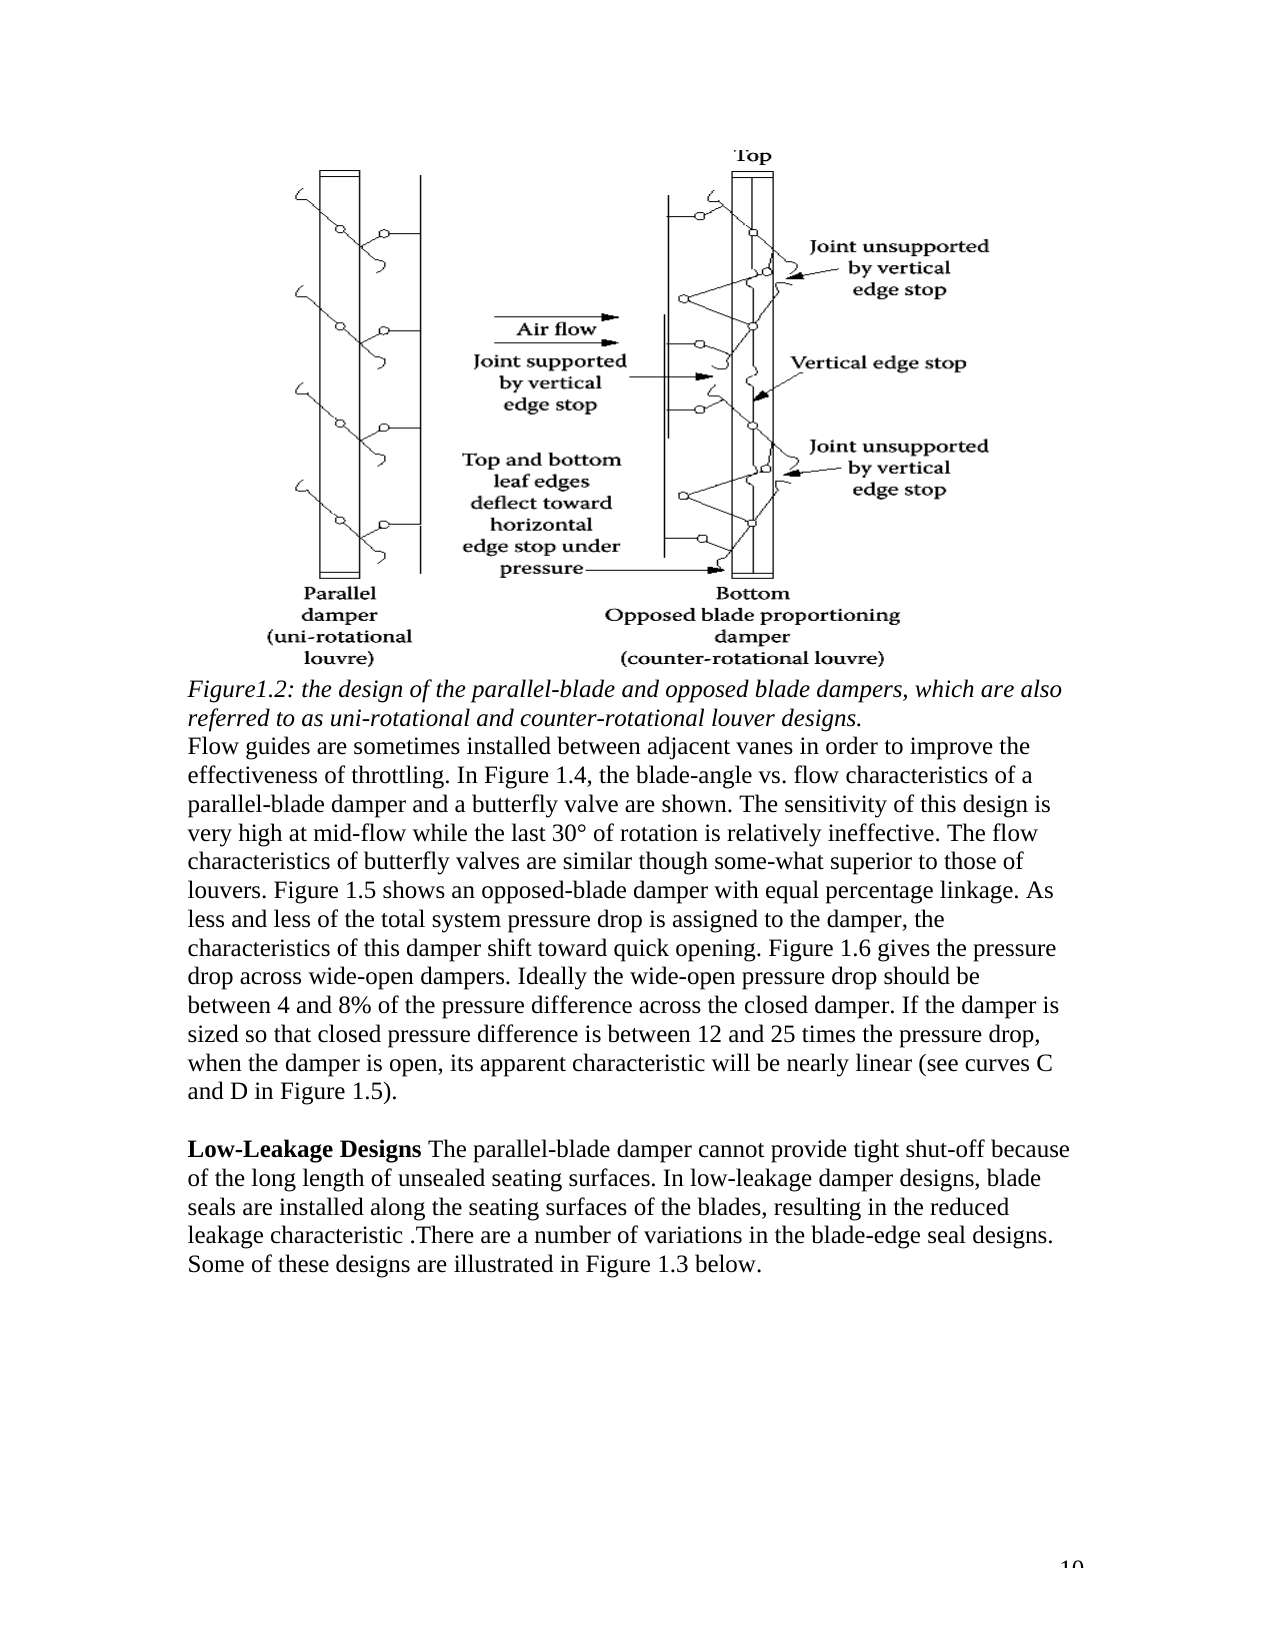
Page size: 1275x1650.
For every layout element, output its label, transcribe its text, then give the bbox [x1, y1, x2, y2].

text Low-Leakage Designs The parallel-blade damper cannot provide tight shut-off because of the long length of unsealed seating surfaces. In low-leakage damper designs, blade seals are installed along the seating surfaces of the blades, resulting in the reduced leakage characteristic .There are a number of variations in the blade-edge seal designs. Some of these designs are illustrated in Figure 1.3 below. [187, 1134, 1071, 1278]
text Figure1.2: the design of the parallel-blade and opposed blade dampers, which are also referred to as uni-rotational and counter-rotational louver designs. [187, 674, 1064, 731]
picture [265, 150, 1002, 669]
text Flow guides are sometimes installed between adjacent vanes in order to improve the effectiveness of throttling. In Figure 1.4, the blade-angle vs. flow characteristics of a parallel-blade damper and a butterfly valve are shown. The sensitivity of this design is very high at mid-flow while the last 30° of rotation is relatively ineffective. The flow characteristics of butterfly valves are similar though some-what superior to those of louvers. Figure 1.5 shows an opposed-blade damper with equal percentage linkage. As less and less of the total system pressure drop is assigned to the damper, the characteristics of this damper shift toward quick opening. Figure 1.6 gives the pressure drop across wide-open dampers. Ideally the wide-open pressure drop should be between 4 and 8% of the pressure difference across the closed damper. If the damper is sized so that closed pressure difference is between 12 and 25 times the pressure drop, when the damper is open, its apparent characteristic will be nearly linear (see curves C and D in Figure 1.5). [187, 731, 1069, 1105]
